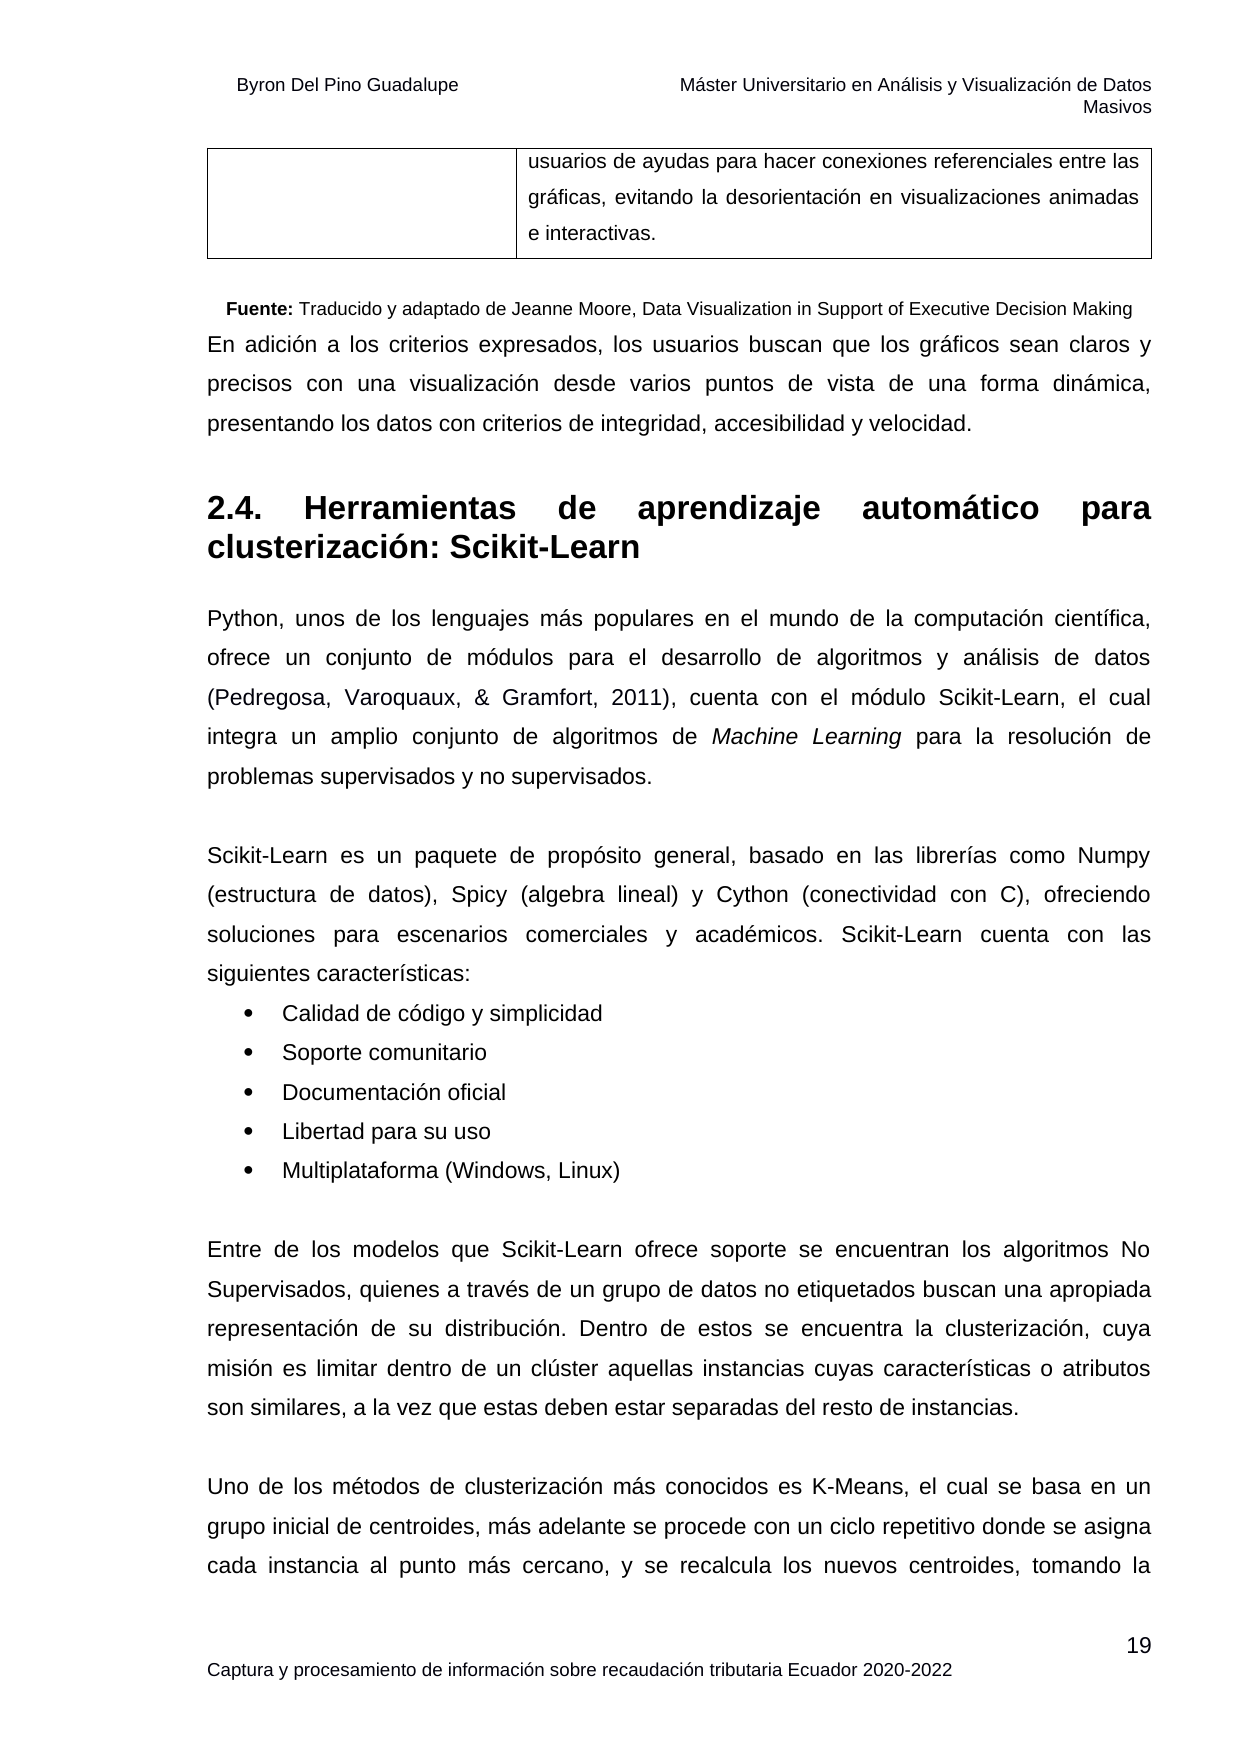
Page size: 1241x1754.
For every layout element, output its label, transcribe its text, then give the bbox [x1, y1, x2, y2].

subtitle 2.4. Herramientas de aprendizaje automático para clusterización: Scikit-Learn [207, 488, 1152, 565]
text Entre de los modelos que Scikit-Learn ofrece soporte se encuentran los algoritmos No Supervisados, quienes a través de un grupo de datos no etiquetados buscan una apropiada representación de su distribución. Dentro de estos se encuentra la clusterización, cuya misión es limitar dentro de un clúster aquellas instancias cuyas características o atributos son similares, a la vez que estas deben estar separadas del resto de instancias. [207, 1236, 1152, 1421]
text Scikit-Learn es un paquete de propósito general, basado en las librerías como Numpy (estructura de datos), Spicy (algebra lineal) y Cython (conectividad con C), ofreciendo soluciones para escenarios comerciales y académicos. Scikit-Learn cuenta con las siguientes características: [207, 842, 1152, 986]
list Multiplataforma (Windows, Linux) [244, 1157, 1152, 1184]
text Fuente: Traducido y adaptado de Jeanne Moore, Data Visualization in Support of Executive Decision Making [207, 298, 1152, 320]
text En adición a los criterios expresados, los usuarios buscan que los gráficos sean claros y precisos con una visualización desde varios puntos de vista de una forma dinámica, presentando los datos con criterios de integridad, accesibilidad y velocidad. [207, 331, 1152, 436]
text Python, unos de los lenguajes más populares en el mundo de la computación científica, ofrece un conjunto de módulos para el desarrollo de algoritmos y análisis de datos, cuenta con el módulo Scikit-Learn, el cual integra un amplio conjunto de algoritmos de Machine Learning para la resolución de problemas supervisados y no supervisados. [207, 605, 1152, 789]
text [207, 1473, 1152, 1579]
list Soporte comunitario [244, 1039, 1152, 1065]
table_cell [517, 149, 1151, 258]
list Libertad para su uso [244, 1118, 1152, 1144]
list Documentación oficial [244, 1078, 1152, 1105]
list Calidad de código y simplicidad [244, 999, 1152, 1026]
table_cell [208, 149, 516, 258]
